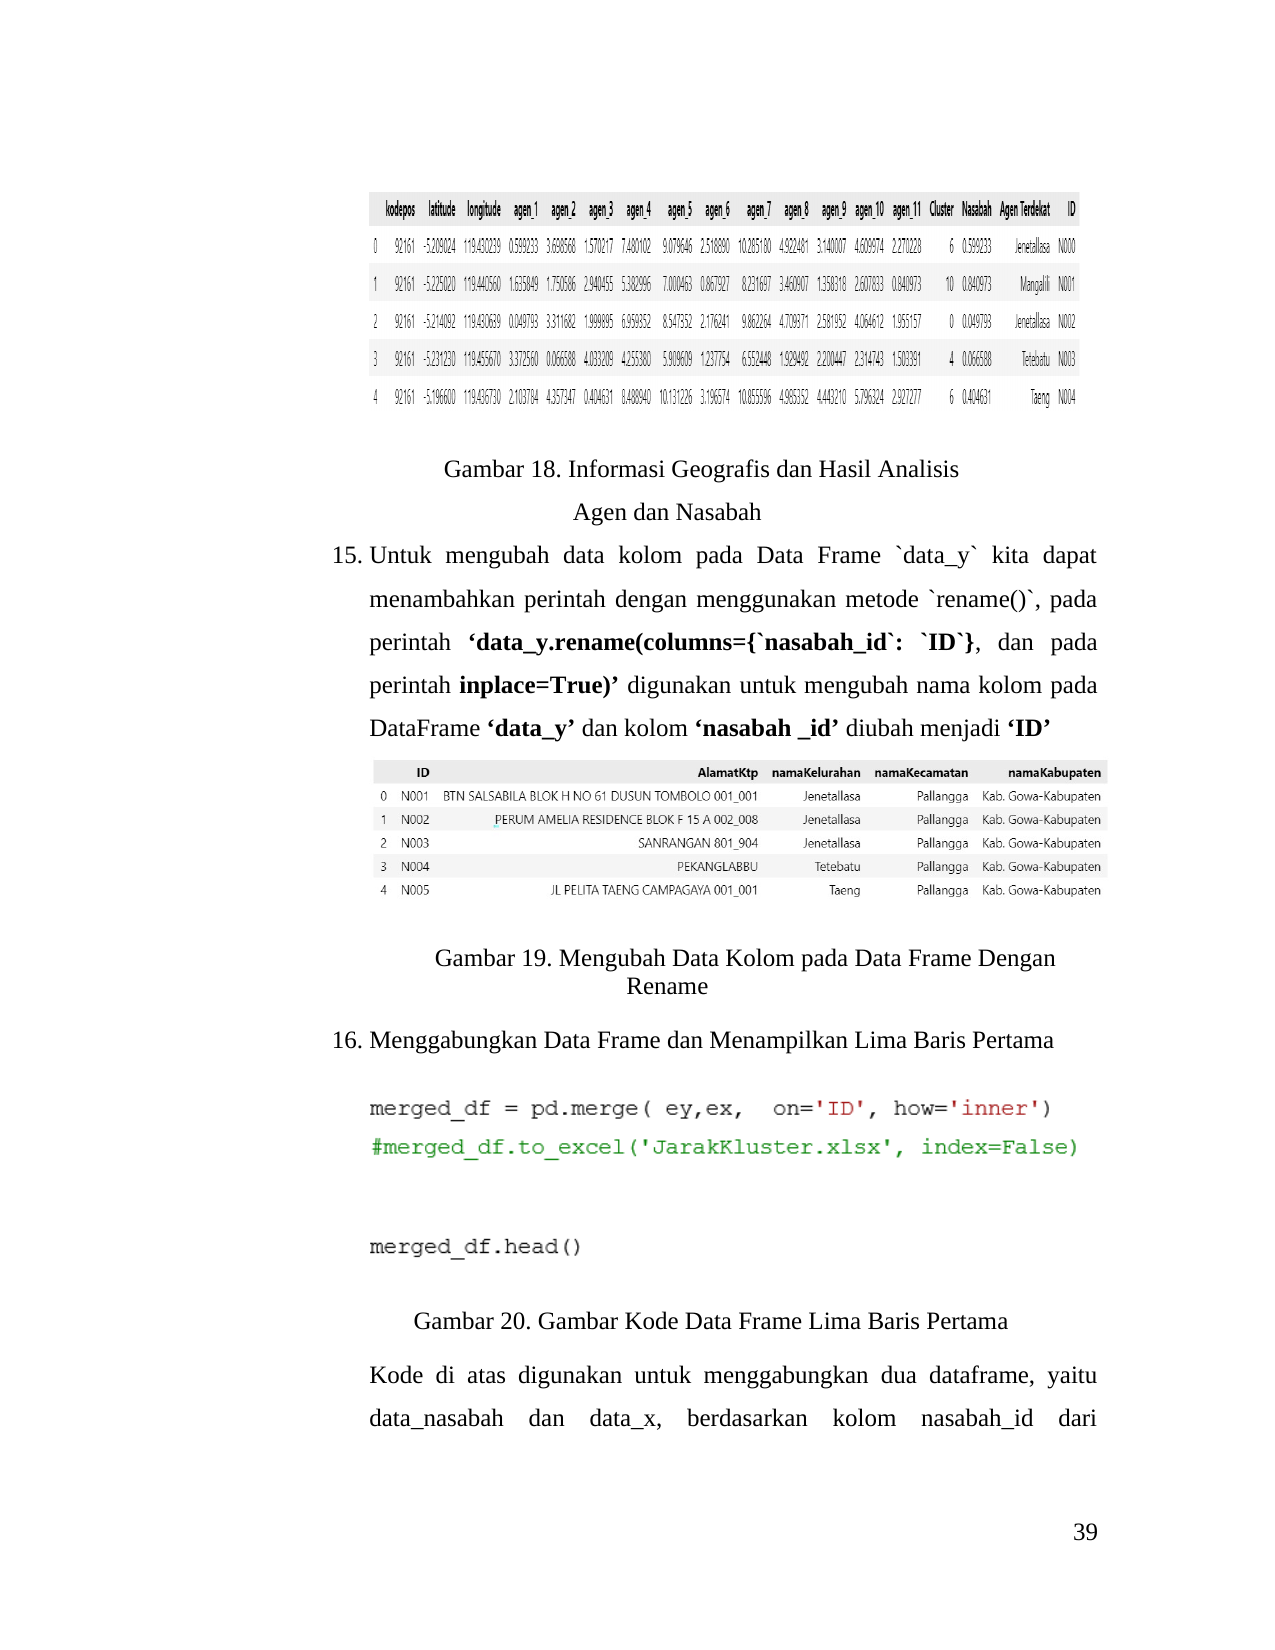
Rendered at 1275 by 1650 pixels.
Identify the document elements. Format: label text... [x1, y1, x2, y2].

text Agen dan Nasabah [236, 497, 1098, 526]
text Gambar 20. Gambar Kode Data Frame Lima Baris Pertama [236, 1306, 1098, 1335]
list Untuk mengubah data kolom pada Data Frame `data_y` kita dapat menambahkan perintah dengan menggunakan metode `rename()`, pada perintah ‘data_y.rename(columns={`nasabah_id`: `ID`}, dan pada perintah inplace=True)’ digunakan untuk mengubah nama kolom pada DataFrame ‘data_y’ dan kolom ‘nasabah _id’ diubah menjadi ‘ID’ [332, 541, 1098, 742]
picture [369, 192, 1081, 411]
list Menggabungkan Data Frame dan Menampilkan Lima Baris Pertama [332, 1025, 1098, 1054]
text Gambar 18. Informasi Geografis dan Hasil Analisis [236, 454, 1098, 483]
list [369, 1360, 1098, 1432]
picture [369, 1093, 1086, 1268]
text Gambar 19. Mengubah Data Kolom pada Data Frame Dengan Rename [236, 943, 1098, 1000]
picture [369, 756, 1208, 929]
